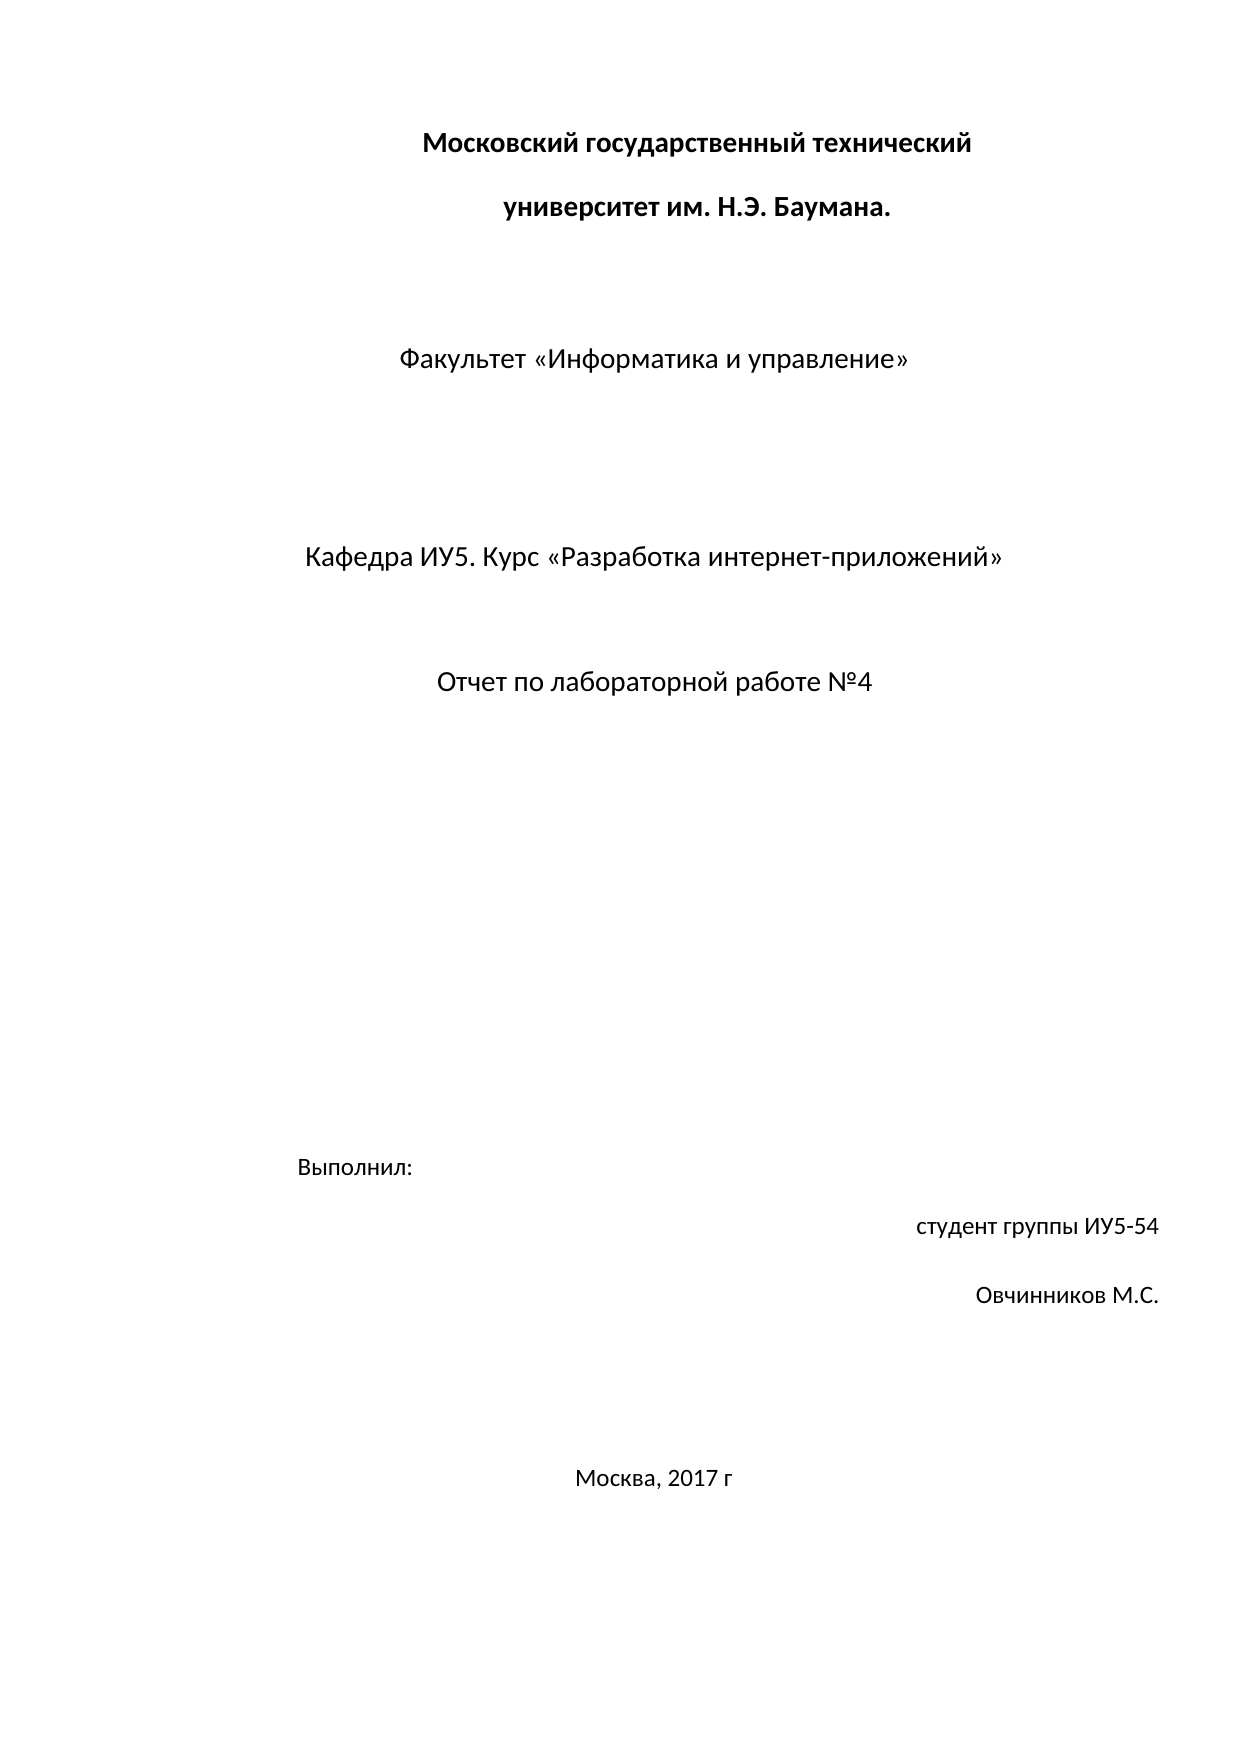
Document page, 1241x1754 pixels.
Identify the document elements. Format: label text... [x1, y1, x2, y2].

text Овчинников М.С. [150, 1279, 1159, 1309]
text Московский государственный технический университет им. Н.Э. Баумана. [341, 124, 1054, 223]
text Факультет «Информатика и управление» [150, 340, 1159, 376]
text студент группы ИУ5-54 [150, 1210, 1159, 1241]
text Выполнил: [177, 1151, 1158, 1181]
text Москва, 2017 г [150, 1462, 1158, 1492]
text Кафедра ИУ5. Курс «Разработка интернет-приложений» [150, 538, 1159, 574]
text Отчет по лабораторной работе №4 [150, 663, 1159, 699]
